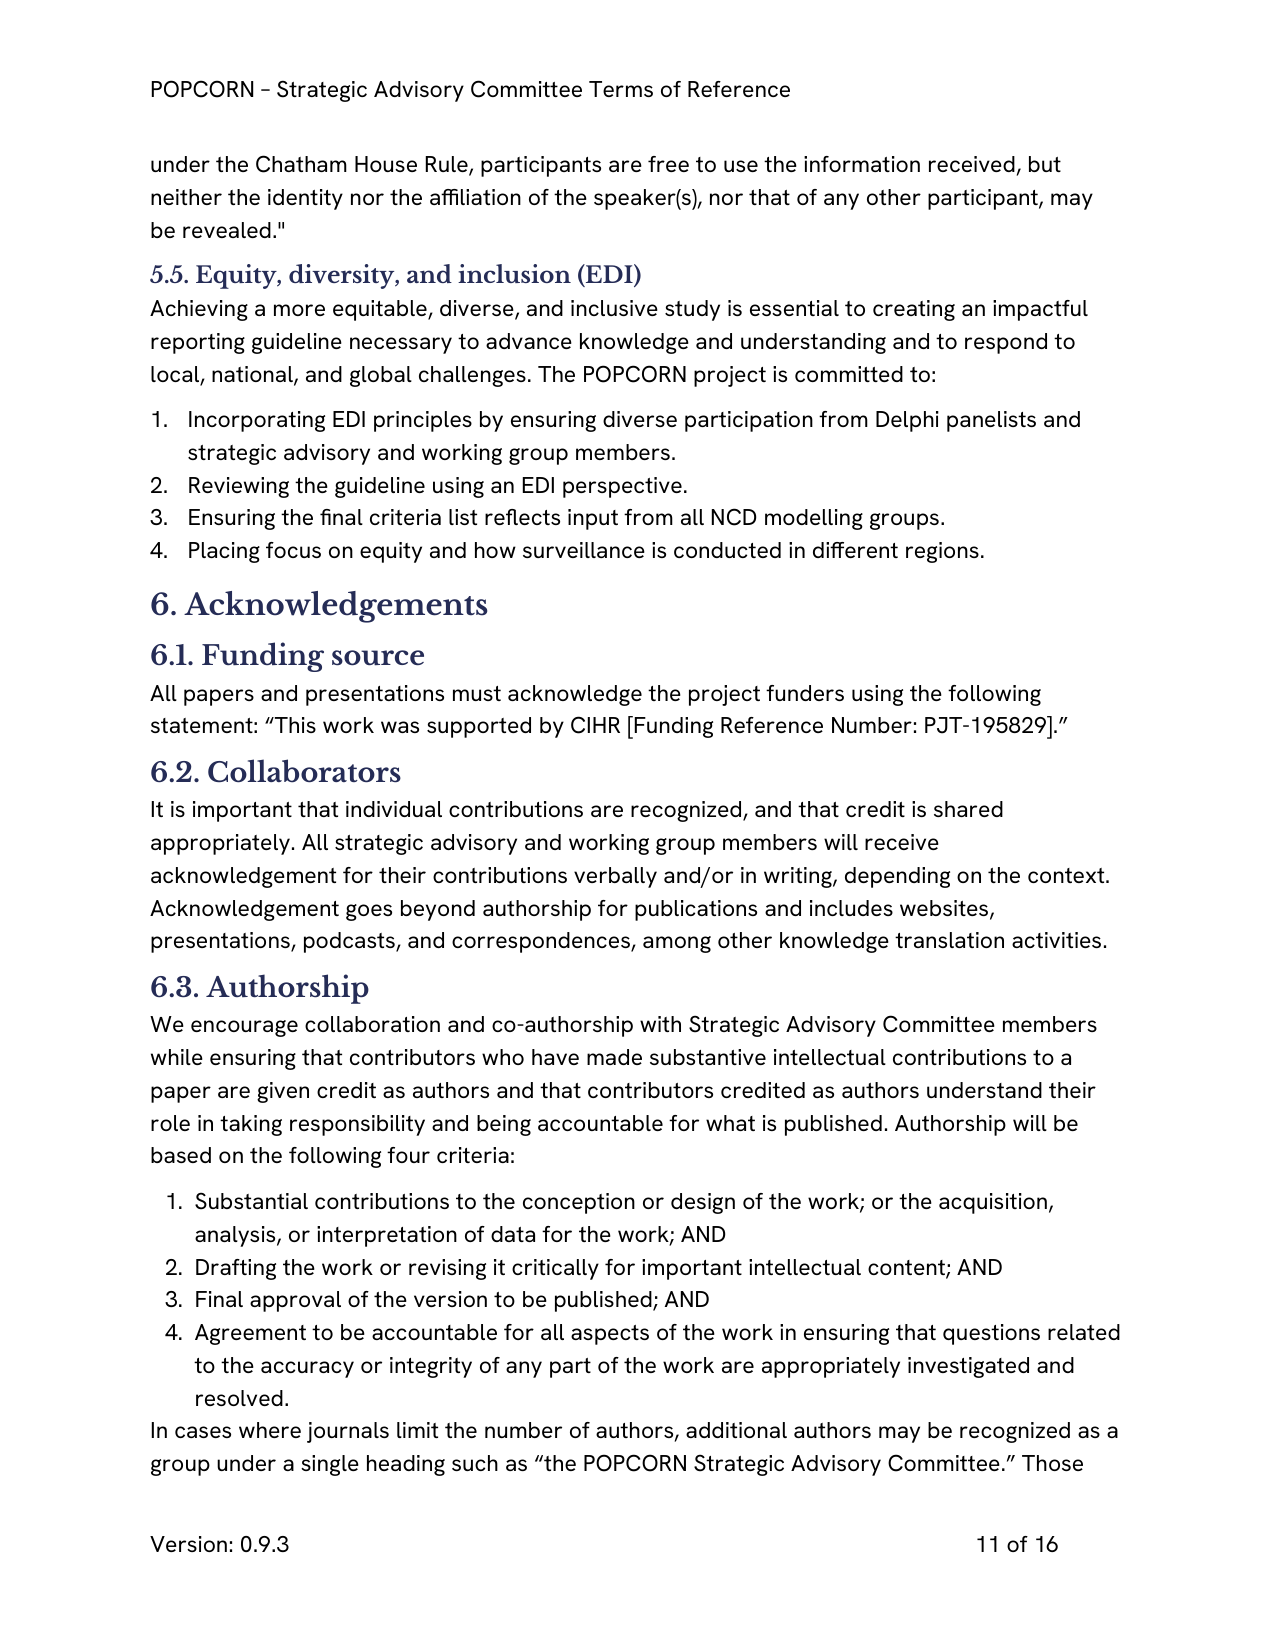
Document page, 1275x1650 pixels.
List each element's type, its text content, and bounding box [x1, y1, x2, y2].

list Agreement to be accountable for all aspects of the work in ensuring that questions related to the accuracy or integrity of any part of the work are appropriately investigated and resolved. [165, 1318, 1125, 1413]
list Substantial contributions to the conception or design of the work; or the acquisition, analysis, or interpretation of data for the work; AND [165, 1186, 1125, 1249]
text It is important that individual contributions are recognized, and that credit is shared appropriately. All strategic advisory and working group members will receive acknowledgement for their contributions verbally and/or in writing, depending on the context. Acknowledgement goes beyond authorship for publications and includes websites, presentations, podcasts, and correspondences, among other knowledge translation activities. [150, 795, 1125, 956]
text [150, 150, 1125, 246]
list Incorporating EDI principles by ensuring diverse participation from Delphi panelists and strategic advisory and working group members. [150, 404, 1125, 467]
list Ensuring the final criteria list reflects input from all NCD modelling groups. [150, 503, 1125, 533]
subtitle 6. Acknowledgements [150, 587, 1125, 623]
subtitle 5.5. Equity, diversity, and inclusion (EDI) [150, 261, 1125, 289]
list Reviewing the guideline using an EDI perspective. [150, 470, 1125, 500]
list Drafting the work or revising it critically for important intellectual content; AND [165, 1252, 1125, 1282]
list Final approval of the version to be published; AND [165, 1285, 1125, 1315]
subtitle 6.1. Funding source [150, 639, 1125, 673]
text All papers and presentations must acknowledge the project funders using the following statement: “This work was supported by CIHR [Funding Reference Number: PJT-195829].” [150, 678, 1125, 741]
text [150, 1416, 1125, 1479]
list Placing focus on equity and how surveillance is conducted in different regions. [150, 536, 1125, 566]
text Achieving a more equitable, diverse, and inclusive study is essential to creating an impactful reporting guideline necessary to advance knowledge and understanding and to respond to local, national, and global challenges. The POPCORN project is committed to: [150, 293, 1125, 389]
text We encourage collaboration and co-authorship with Strategic Advisory Committee members while ensuring that contributors who have made substantive intellectual contributions to a paper are given credit as authors and that contributors credited as authors understand their role in taking responsibility and being accountable for what is published. Authorship will be based on the following four criteria: [150, 1010, 1125, 1171]
subtitle 6.3. Authorship [150, 971, 1125, 1005]
subtitle 6.2. Collaborators [150, 756, 1125, 790]
